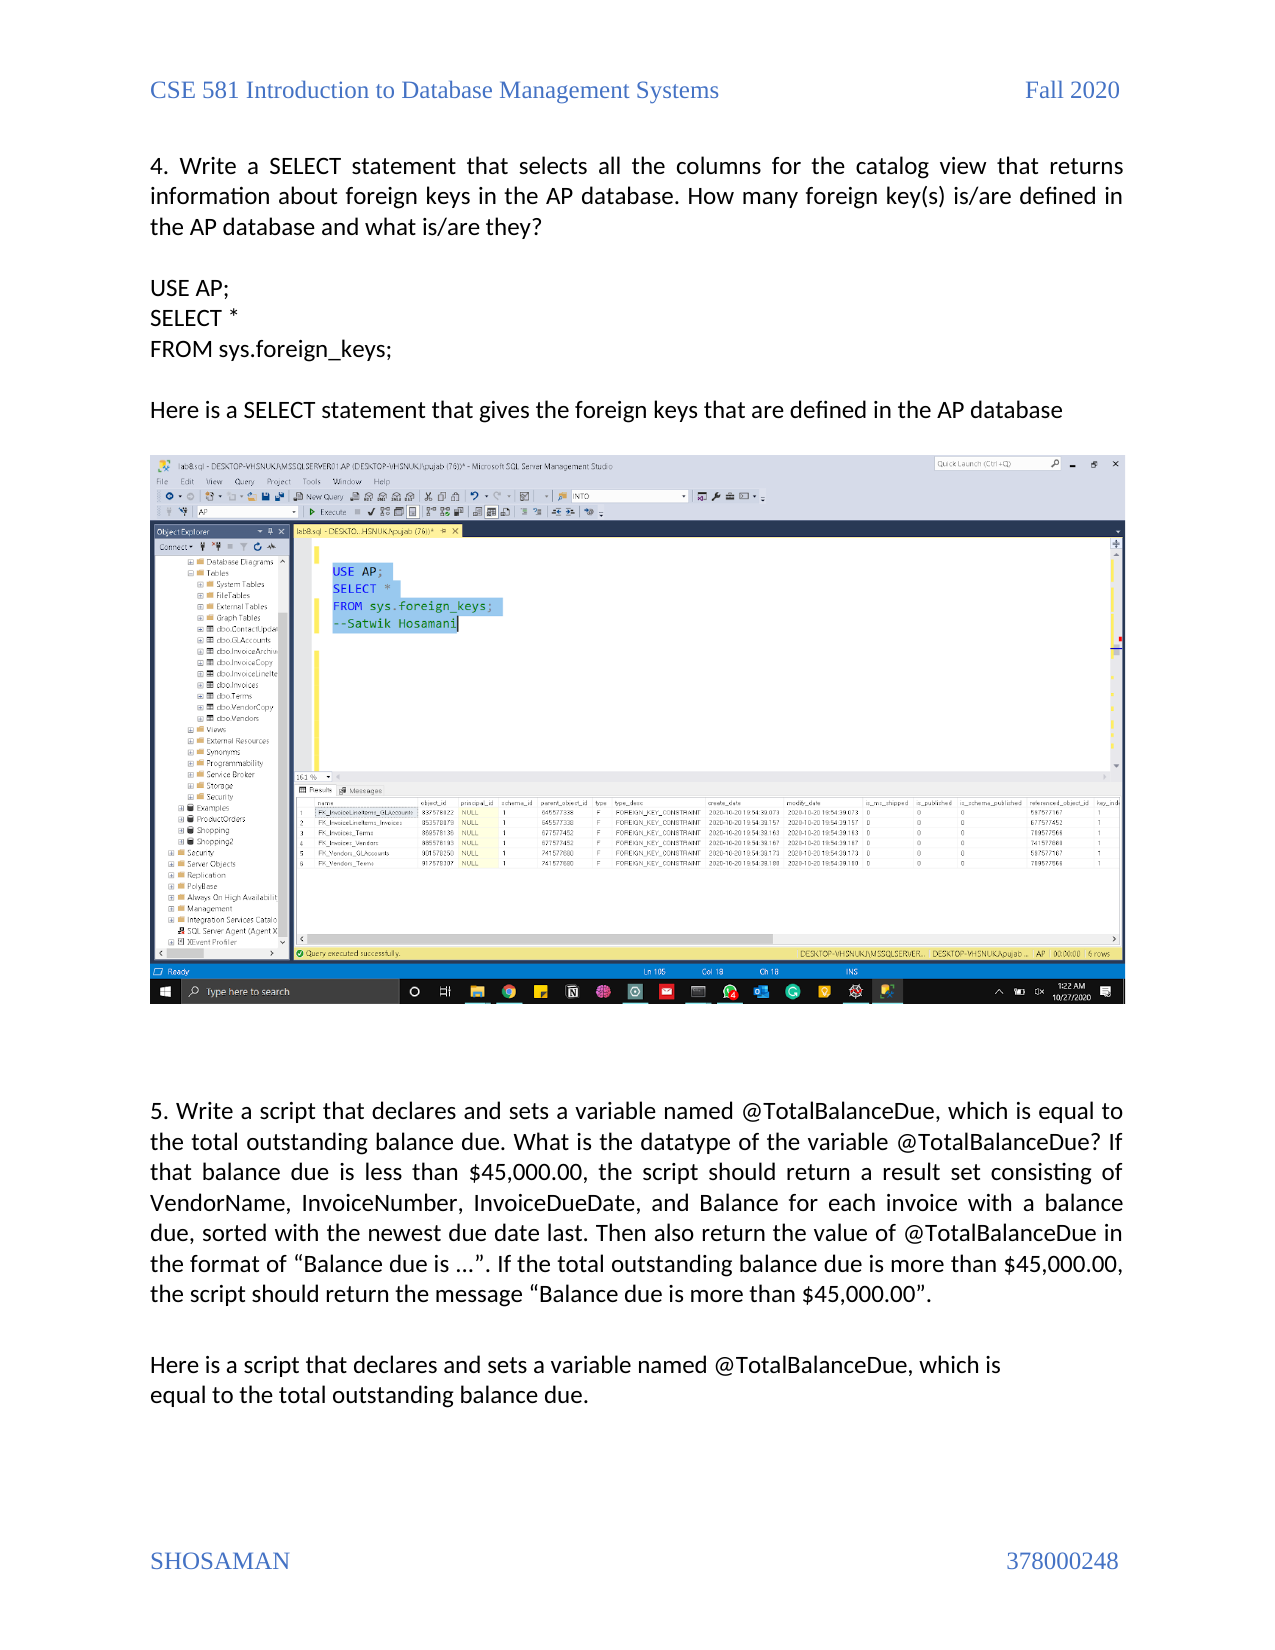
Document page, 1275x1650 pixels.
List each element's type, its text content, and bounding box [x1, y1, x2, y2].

text FROM sys.foreign_keys; [150, 333, 1125, 364]
list Here is a script that declares and sets a variable named @TotalBalanceDue, which is [150, 1349, 1111, 1379]
text SELECT * [150, 303, 1125, 333]
text Here is a SELECT statement that gives the foreign keys that are defined in the AP database [150, 394, 1125, 425]
text 4. Write a SELECT statement that selects all the columns for the catalog view that returns information about foreign keys in the AP database. How many foreign key(s) is/are defined in the AP database and what is/are they? [150, 150, 1125, 242]
text equal to the total outstanding balance due. [150, 1379, 1125, 1410]
text 5. Write a script that declares and sets a variable named @TotalBalanceDue, which is equal to the total outstanding balance due. What is the datatype of the variable @TotalBalanceDue? If that balance due is less than $45,000.00, the script should return a result set consisting of VendorName, InvoiceNumber, InvoiceDueDate, and Balance for each invoice with a balance due, sorted with the newest due date last. Then also return the value of @TotalBalanceDue in the format of “Balance due is ...”. If the total outstanding balance due is more than $45,000.00, the script should return the message “Balance due is more than $45,000.00”. [150, 1095, 1125, 1309]
text USE AP; [150, 272, 1125, 303]
picture [150, 455, 1125, 1004]
